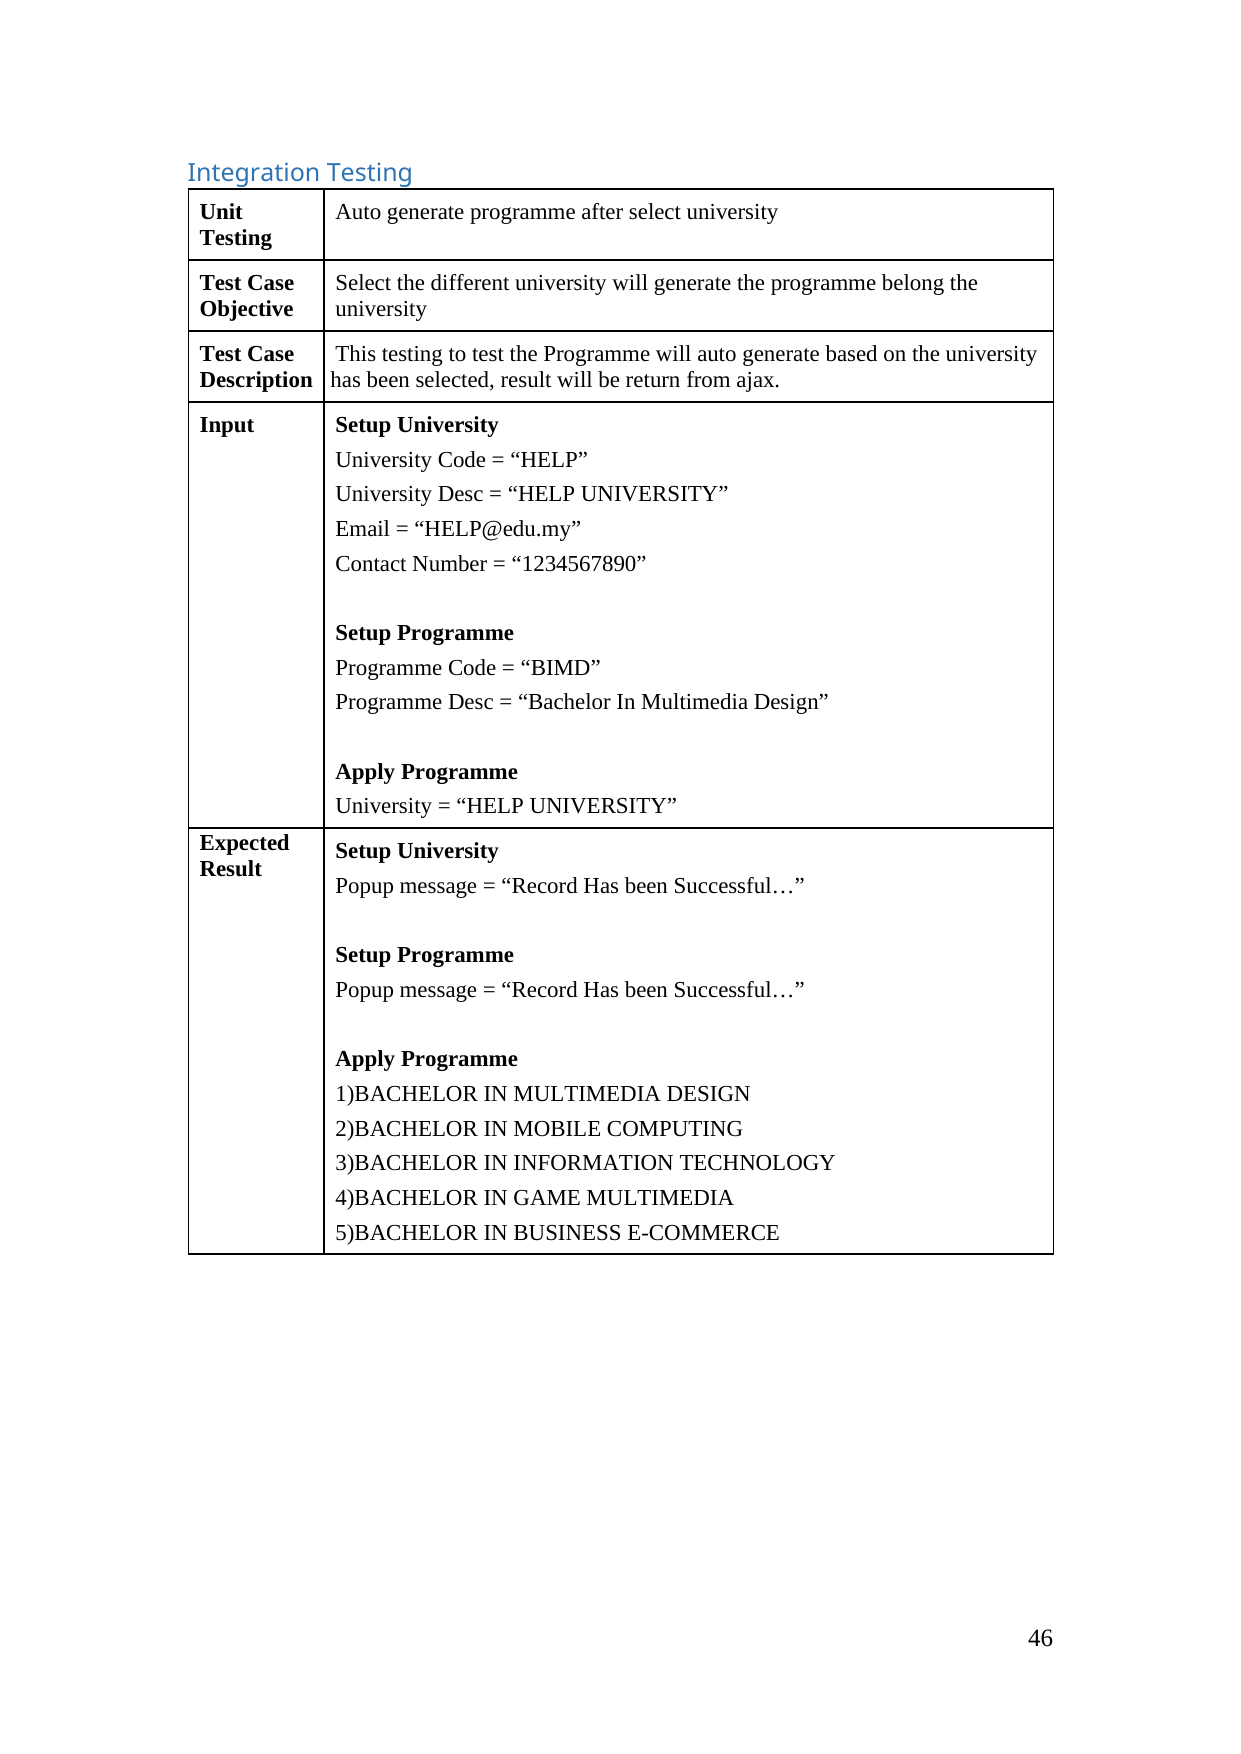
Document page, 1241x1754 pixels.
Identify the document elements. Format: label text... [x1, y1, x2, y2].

table_cell Setup University University Code = “HELP” University Desc = “HELP UNIVERSITY” Email = “HELP@edu.my” Contact Number = “1234567890” Setup Programme Programme Code = “BIMD” Programme Desc = “Bachelor In Multimedia Design” Apply Programme University = “HELP UNIVERSITY” [325, 403, 1053, 827]
table_header Auto generate programme after select university [325, 190, 1053, 259]
table_cell Test Case Description [189, 332, 323, 401]
table_cell Expected Result [189, 829, 323, 1253]
table_cell This testing to test the Programme will auto generate based on the university has been selected, result will be return from ajax. [325, 332, 1053, 401]
table_cell Test Case Objective [189, 261, 323, 330]
table_header Unit Testing [189, 190, 323, 259]
table_cell Input [189, 403, 323, 827]
table_cell Select the different university will generate the programme belong the university [325, 261, 1053, 330]
subtitle Integration Testing [187, 154, 1053, 188]
table_cell Setup University Popup message = “Record Has been Successful…” Setup Programme Popup message = “Record Has been Successful…” Apply Programme 1)BACHELOR IN MULTIMEDIA DESIGN 2)BACHELOR IN MOBILE COMPUTING 3)BACHELOR IN INFORMATION TECHNOLOGY 4)BACHELOR IN GAME MULTIMEDIA 5)BACHELOR IN BUSINESS E-COMMERCE [325, 829, 1053, 1253]
